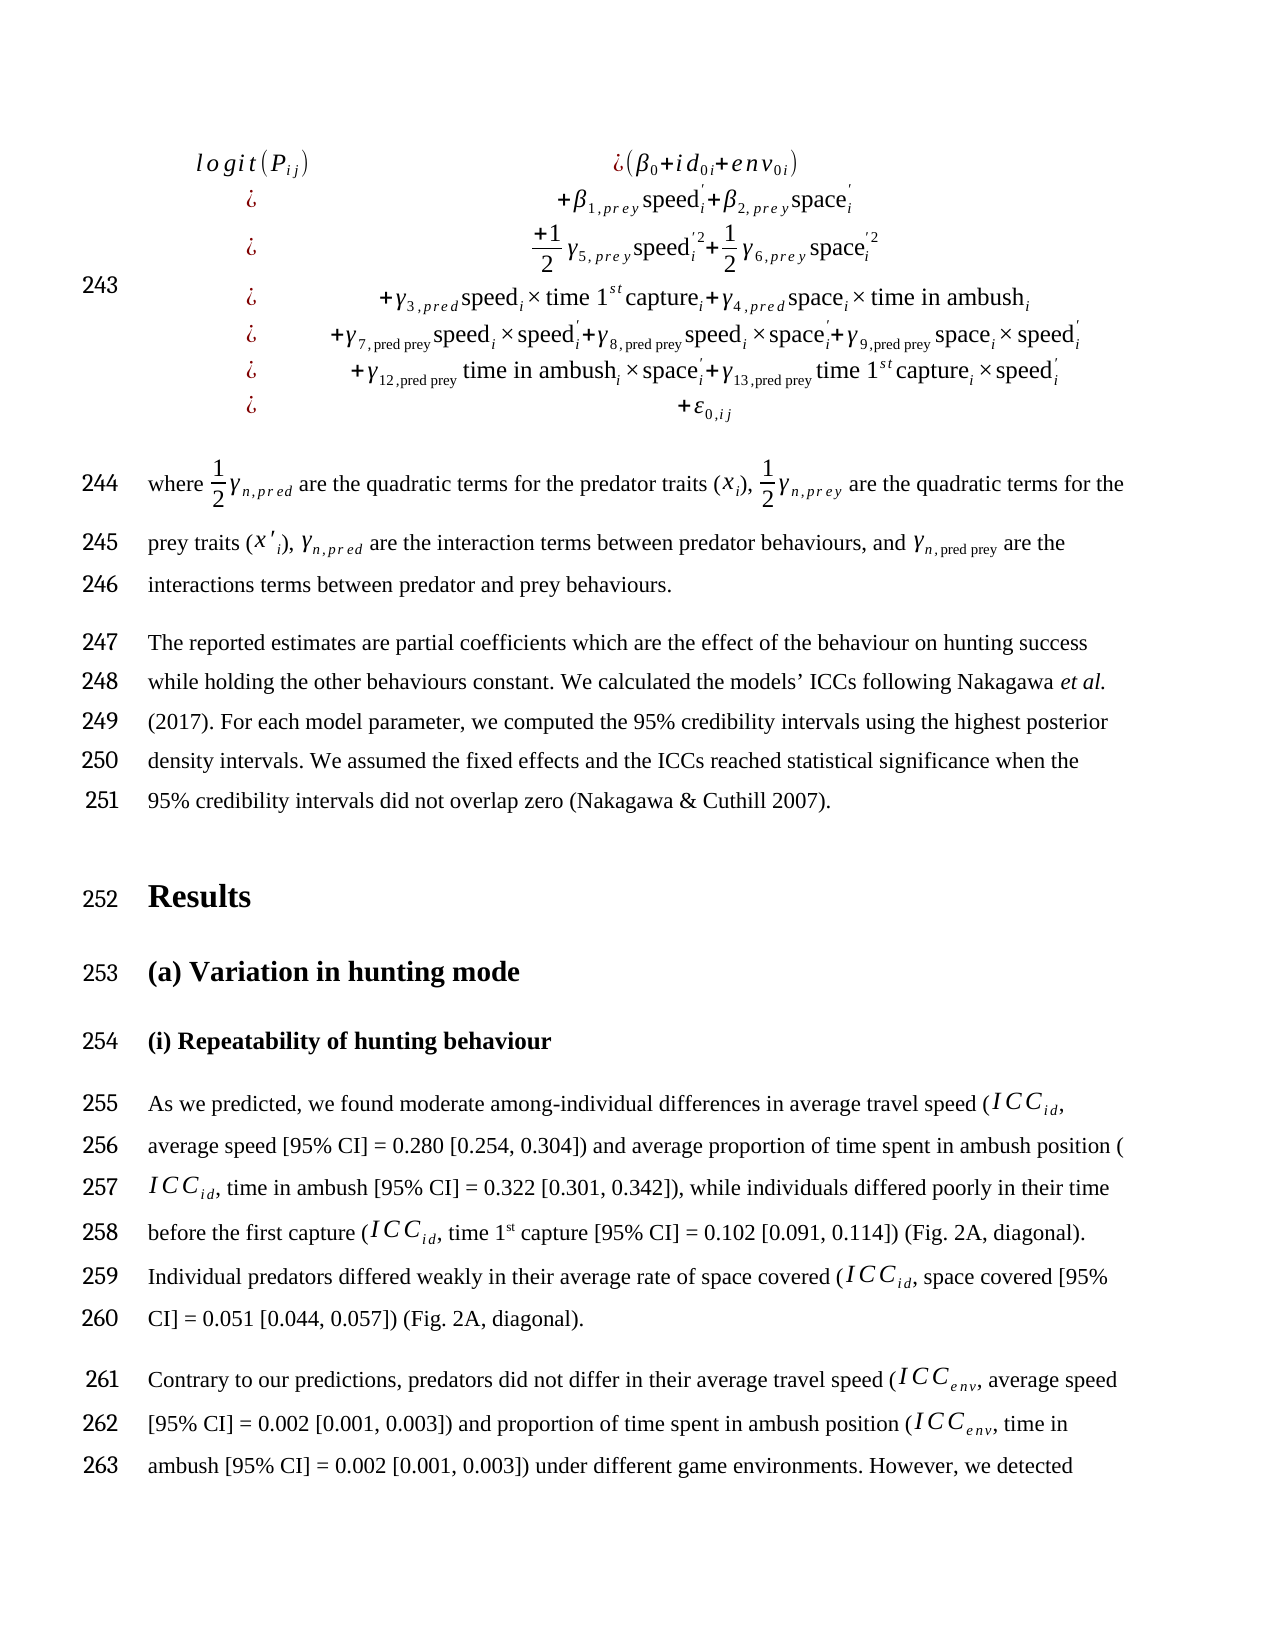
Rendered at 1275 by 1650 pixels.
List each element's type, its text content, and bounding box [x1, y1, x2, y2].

subtitle (a) Variation in hunting mode [148, 954, 1127, 988]
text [148, 1363, 1127, 1478]
text where are the quadratic terms for the predator traits (), are the quadratic terms for the prey traits (), are the interaction terms between predator behaviours, and are the interactions terms between predator and prey behaviours. [148, 454, 1127, 597]
text As we predicted, we found moderate among-individual differences in average travel speed (, average speed [95% CI] = 0.280 [0.254, 0.304]) and average proportion of time spent in ambush position (, time in ambush [95% CI] = 0.322 [0.301, 0.342]), while individuals differed poorly in their time before the first capture (, time 1st capture [95% CI] = 0.102 [0.091, 0.114]) (Fig. 2A, diagonal). Individual predators differed weakly in their average rate of space covered (, space covered [95% CI] = 0.051 [0.044, 0.057]) (Fig. 2A, diagonal). [148, 1088, 1127, 1331]
subtitle Results [148, 876, 1127, 914]
text The reported estimates are partial coefficients which are the effect of the behaviour on hunting success while holding the other behaviours constant. We calculated the models’ ICCs following Nakagawa et al. (2017). For each model parameter, we computed the 95% credibility intervals using the highest posterior density intervals. We assumed the fixed effects and the ICCs reached statistical significance when the 95% credibility intervals did not overlap zero (Nakagawa & Cuthill 2007). [148, 629, 1127, 813]
subtitle (i) Repeatability of hunting behaviour [148, 1026, 1127, 1054]
